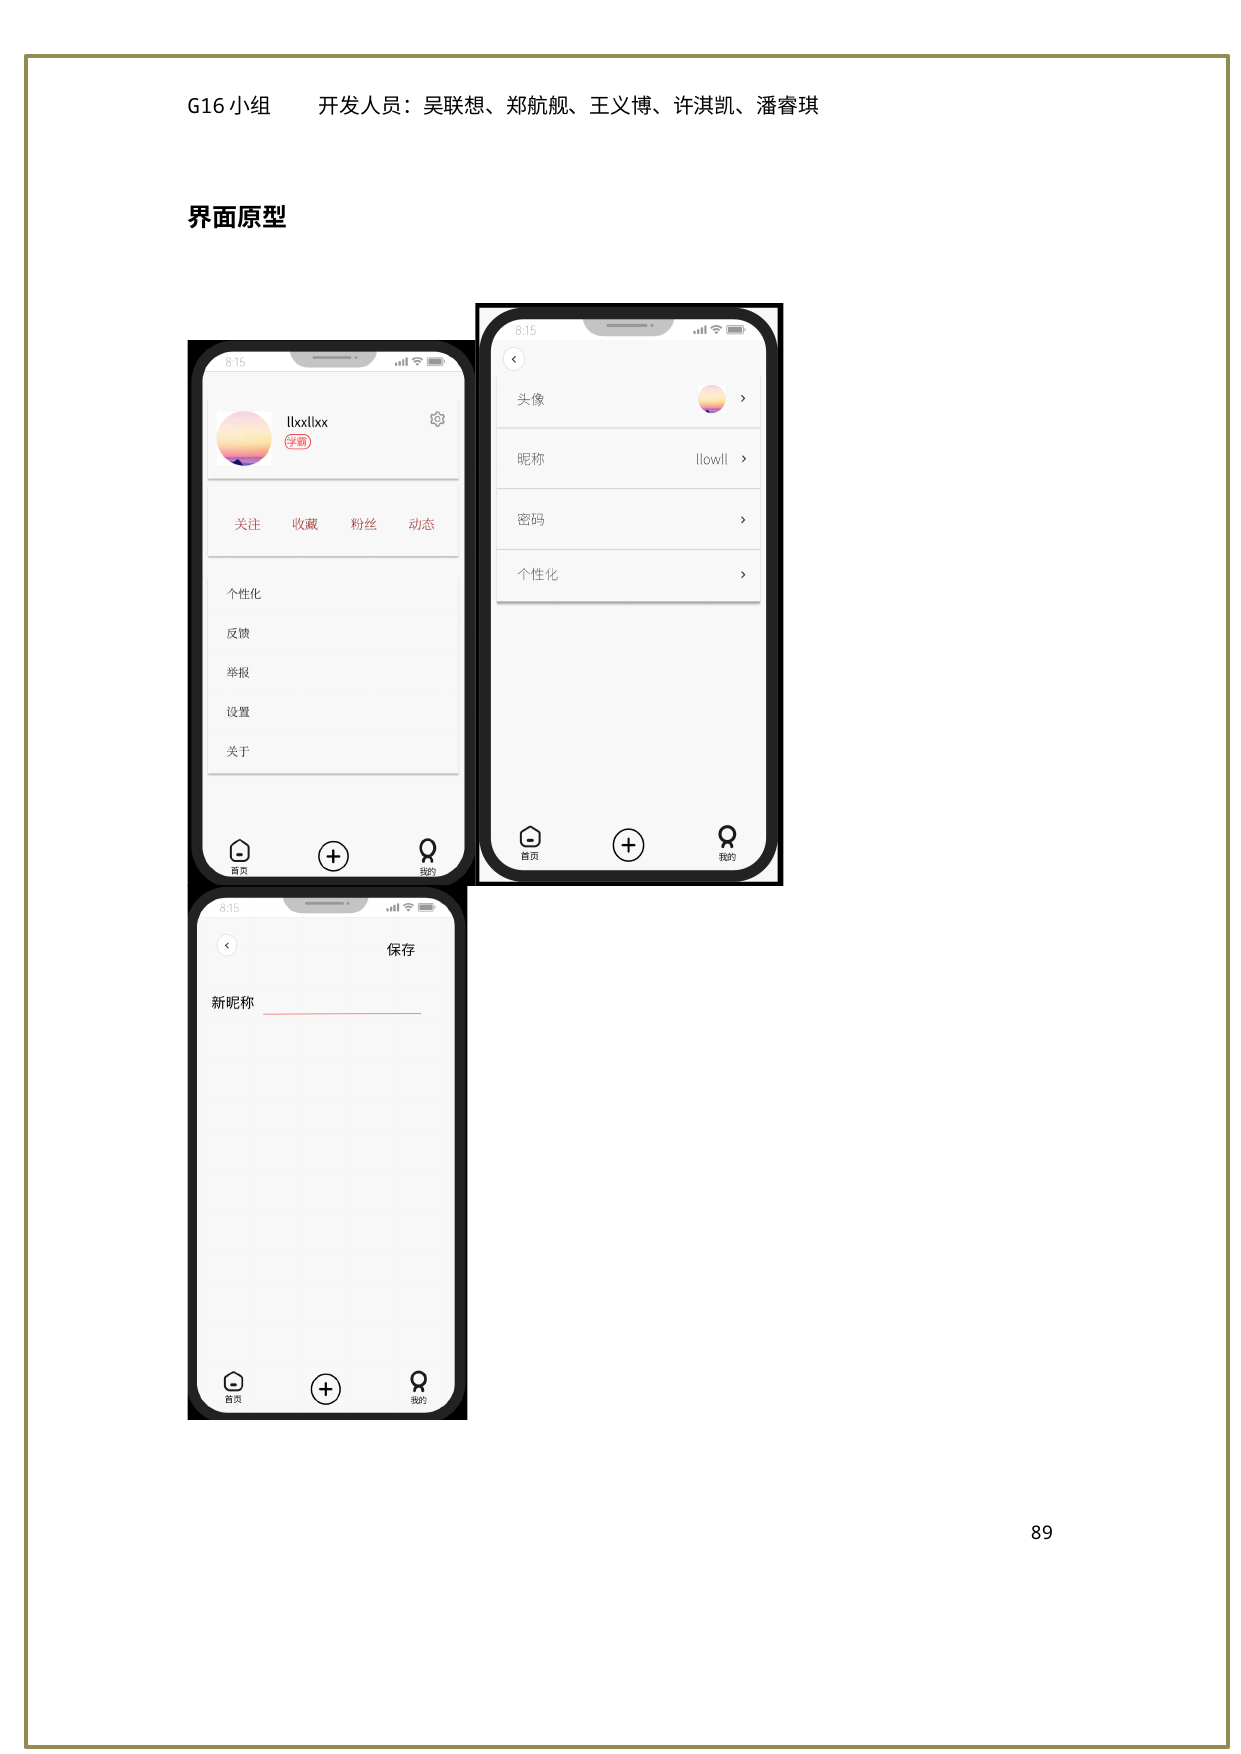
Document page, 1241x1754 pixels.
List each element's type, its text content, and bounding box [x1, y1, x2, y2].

picture [187, 303, 784, 1420]
subtitle 界面原型 [187, 197, 1053, 233]
